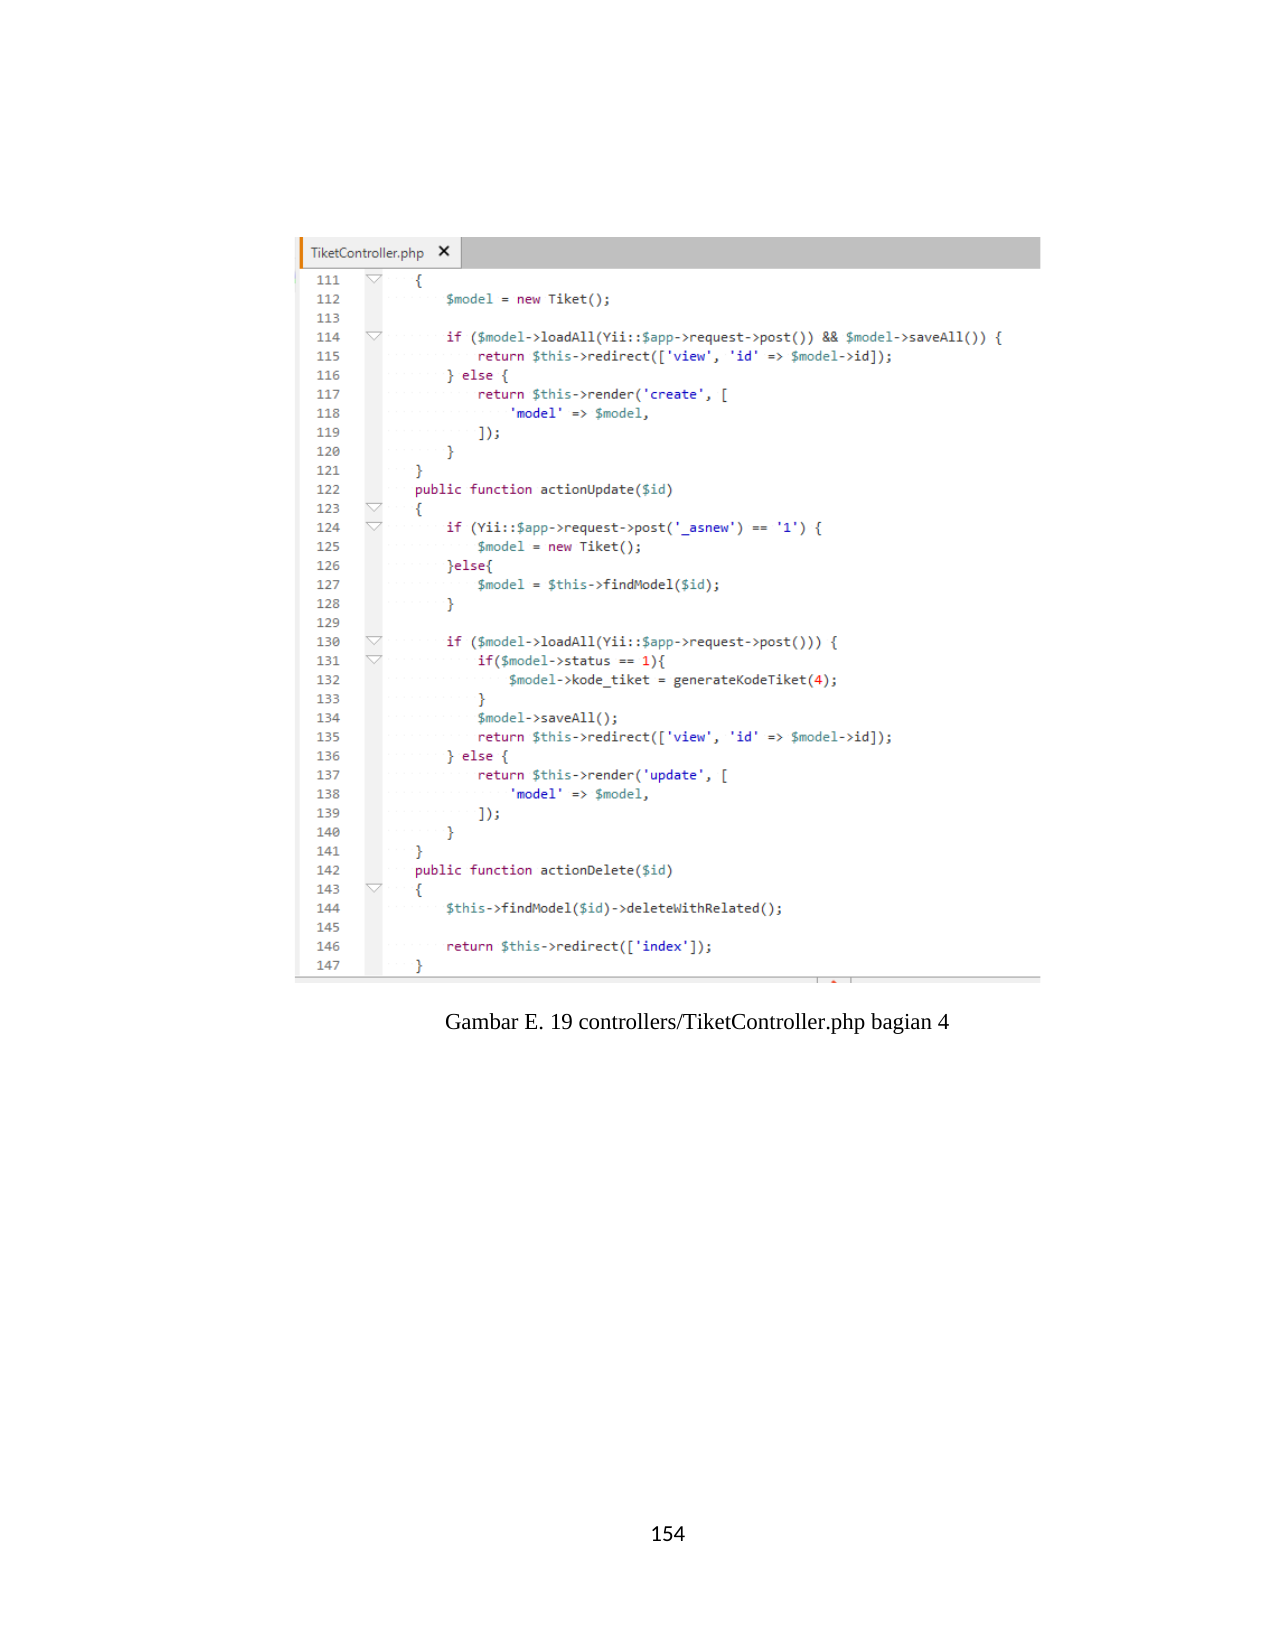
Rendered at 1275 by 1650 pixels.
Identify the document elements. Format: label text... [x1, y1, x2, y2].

picture [294, 237, 1041, 983]
